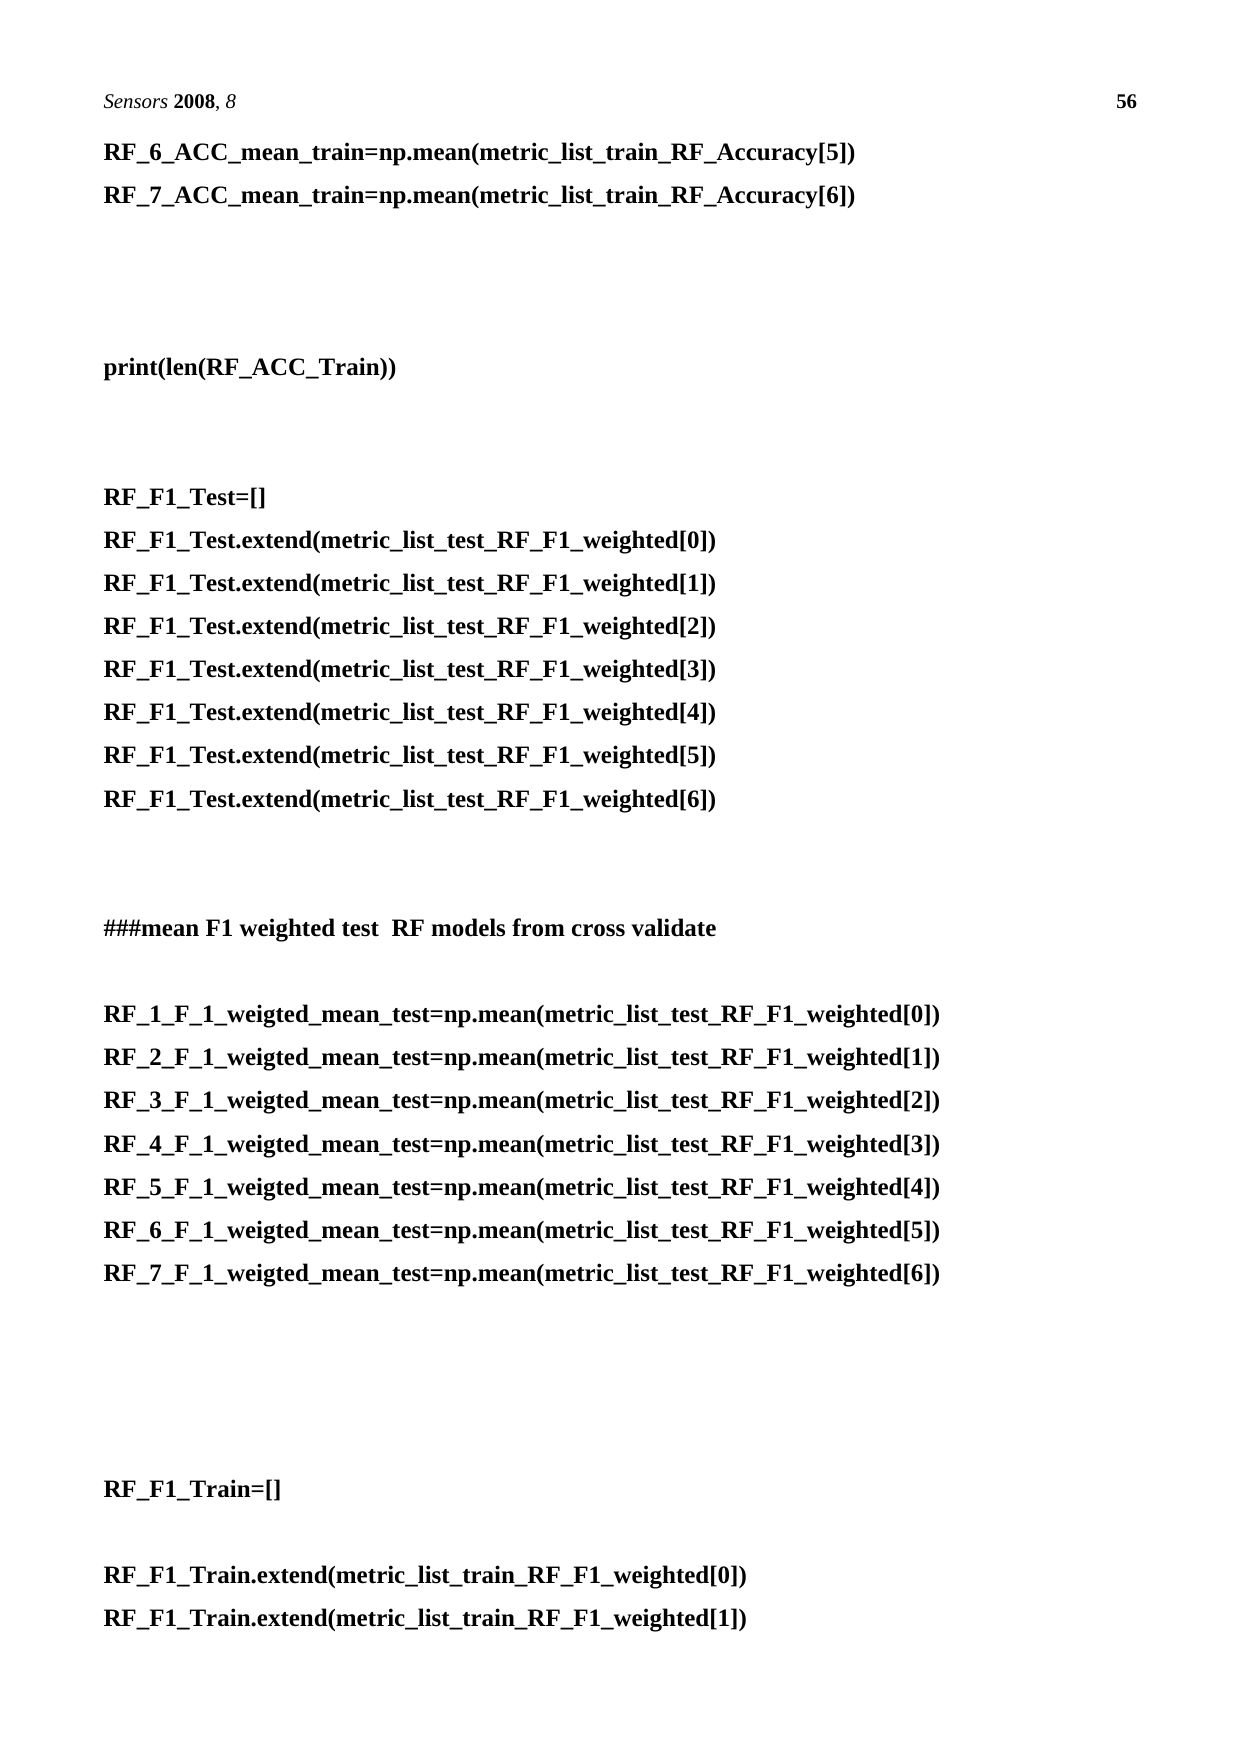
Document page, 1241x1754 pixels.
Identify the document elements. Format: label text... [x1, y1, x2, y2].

text RF_1_F_1_weigted_mean_test=np.mean(metric_list_test_RF_F1_weighted[0]) [103, 999, 1137, 1028]
text RF_F1_Test.extend(metric_list_test_RF_F1_weighted[1]) [103, 568, 1137, 597]
text RF_7_F_1_weigted_mean_test=np.mean(metric_list_test_RF_F1_weighted[6]) [103, 1258, 1137, 1287]
text RF_5_F_1_weigted_mean_test=np.mean(metric_list_test_RF_F1_weighted[4]) [103, 1172, 1137, 1201]
text RF_6_F_1_weigted_mean_test=np.mean(metric_list_test_RF_F1_weighted[5]) [103, 1215, 1137, 1244]
text RF_4_F_1_weigted_mean_test=np.mean(metric_list_test_RF_F1_weighted[3]) [103, 1129, 1137, 1157]
text RF_6_ACC_mean_train=np.mean(metric_list_train_RF_Accuracy[5]) [103, 137, 1137, 166]
text RF_F1_Train.extend(metric_list_train_RF_F1_weighted[1]) [103, 1603, 1137, 1632]
text ###mean F1 weighted test RF models from cross validate [103, 913, 1137, 942]
text RF_F1_Test.extend(metric_list_test_RF_F1_weighted[3]) [103, 654, 1137, 683]
text RF_F1_Test.extend(metric_list_test_RF_F1_weighted[0]) [103, 525, 1137, 554]
text RF_F1_Test.extend(metric_list_test_RF_F1_weighted[5]) [103, 741, 1137, 769]
text RF_F1_Test.extend(metric_list_test_RF_F1_weighted[2]) [103, 611, 1137, 640]
text RF_F1_Train=[] [103, 1474, 1137, 1502]
text RF_F1_Test=[] [103, 482, 1137, 511]
text RF_F1_Test.extend(metric_list_test_RF_F1_weighted[6]) [103, 784, 1137, 812]
text print(len(RF_ACC_Train)) [103, 352, 1137, 381]
text RF_3_F_1_weigted_mean_test=np.mean(metric_list_test_RF_F1_weighted[2]) [103, 1086, 1137, 1114]
text RF_F1_Train.extend(metric_list_train_RF_F1_weighted[0]) [103, 1560, 1137, 1589]
text RF_7_ACC_mean_train=np.mean(metric_list_train_RF_Accuracy[6]) [103, 180, 1137, 209]
text RF_F1_Test.extend(metric_list_test_RF_F1_weighted[4]) [103, 697, 1137, 726]
text RF_2_F_1_weigted_mean_test=np.mean(metric_list_test_RF_F1_weighted[1]) [103, 1042, 1137, 1071]
